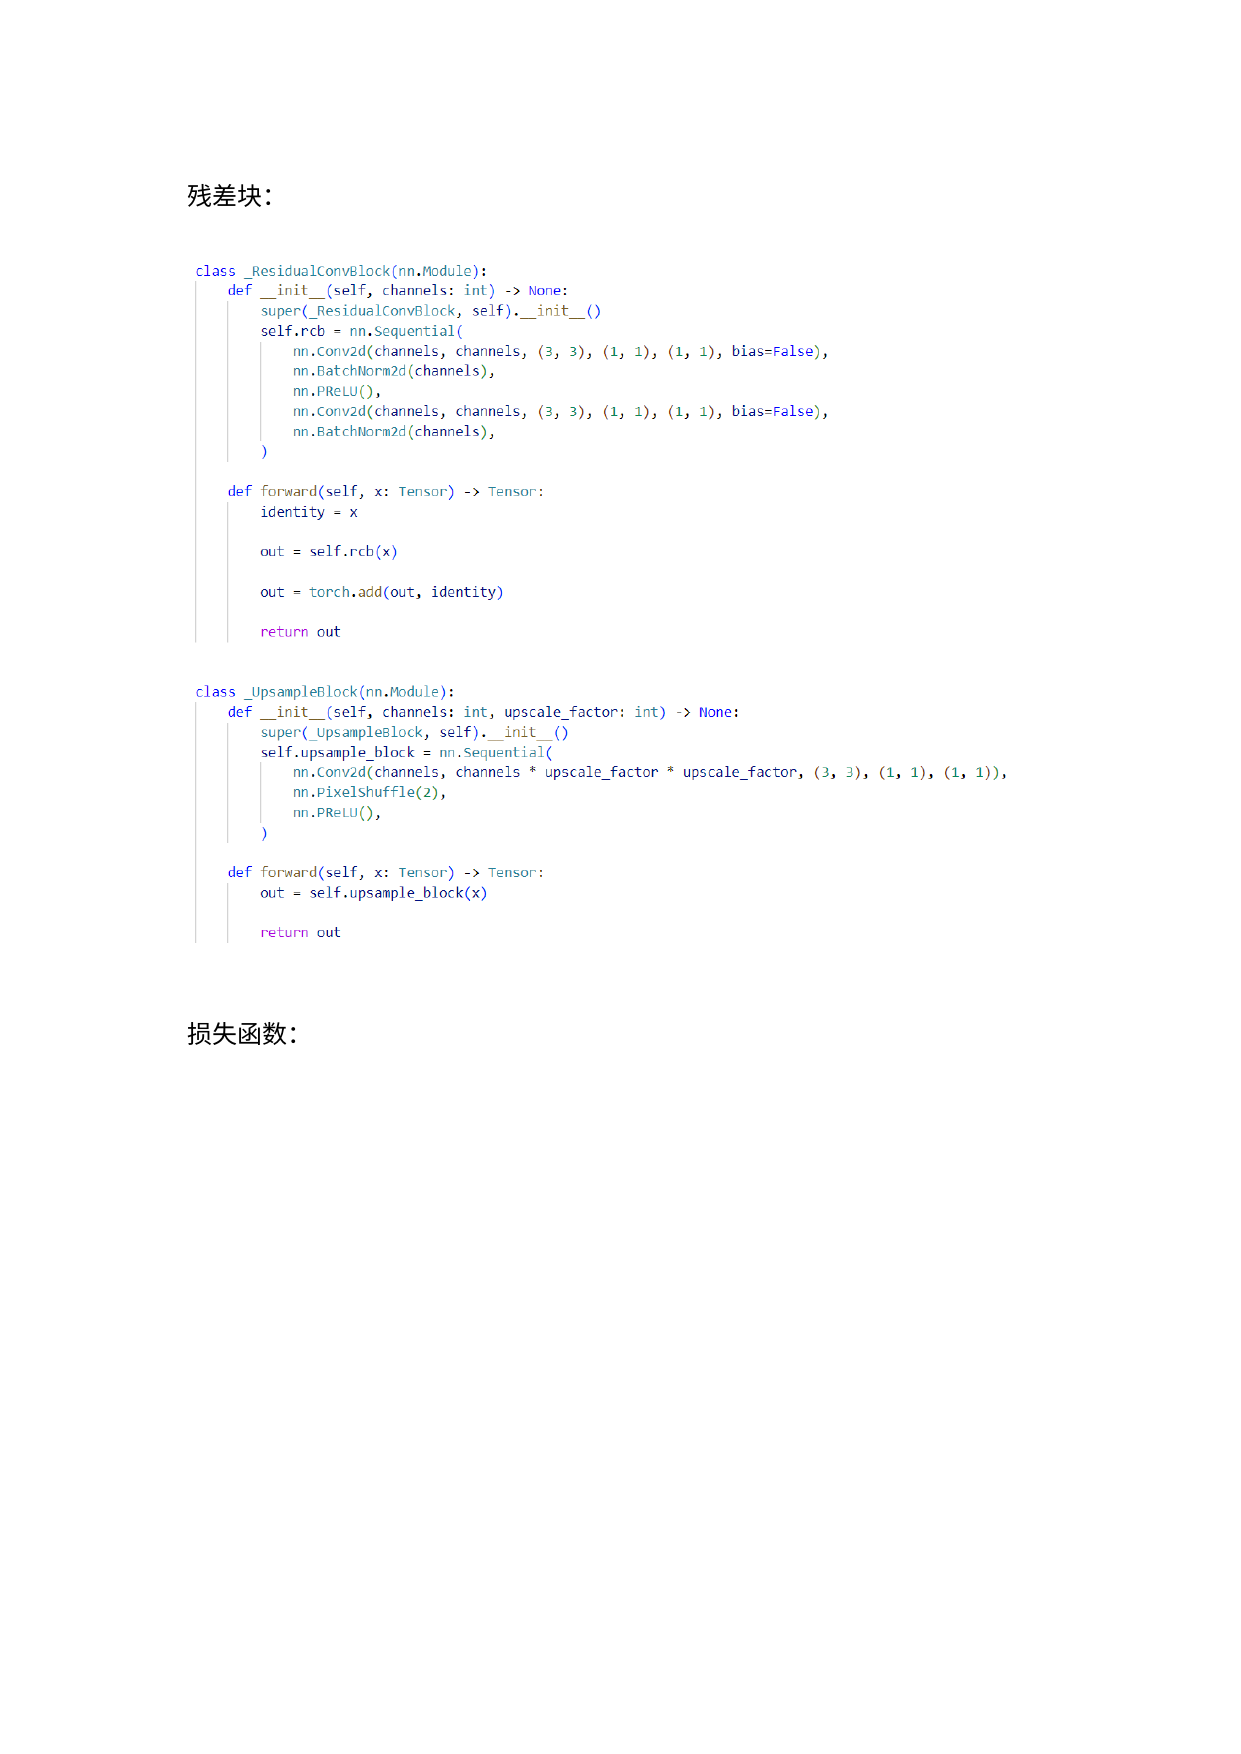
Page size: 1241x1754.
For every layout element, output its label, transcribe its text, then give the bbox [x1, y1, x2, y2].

text 残差块： [187, 162, 1053, 227]
picture [187, 256, 1053, 963]
text 损失函数： [187, 1000, 1053, 1065]
